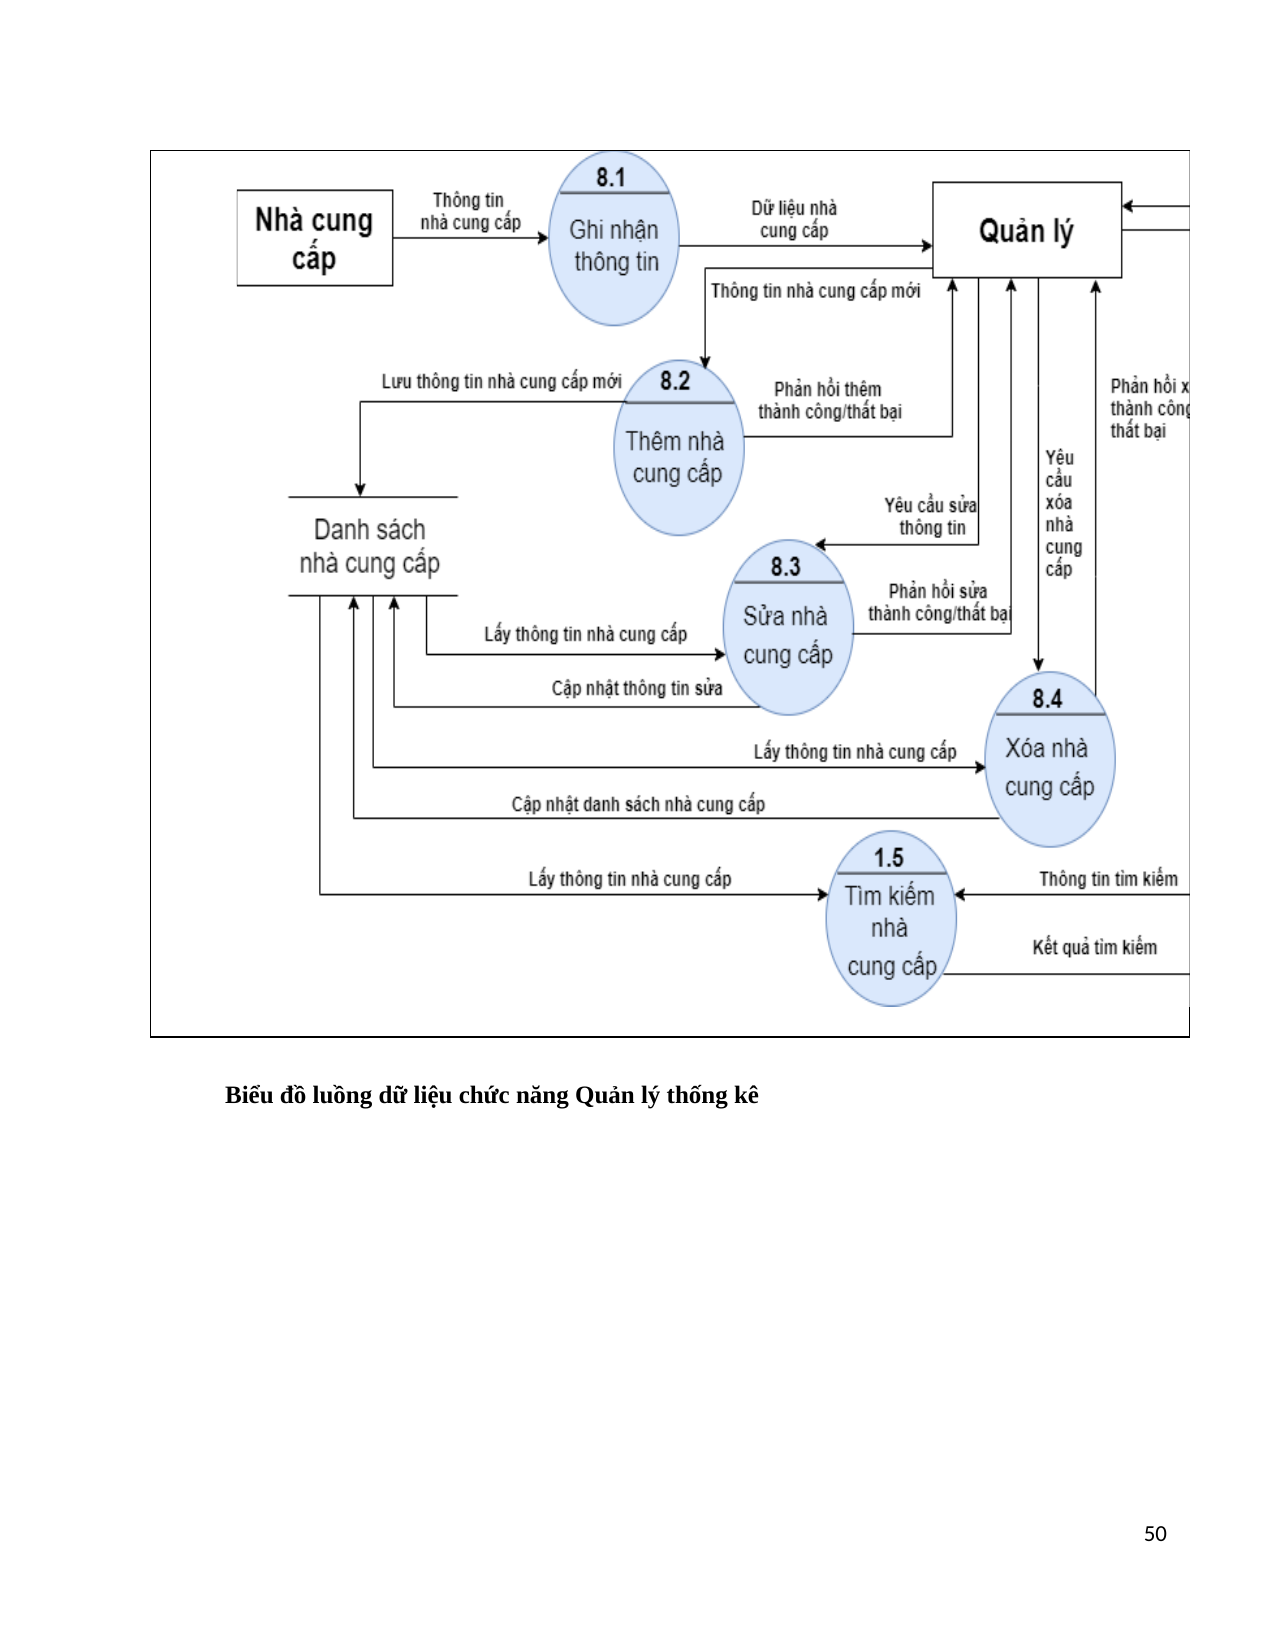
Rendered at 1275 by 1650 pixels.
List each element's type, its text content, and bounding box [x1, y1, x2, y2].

table_header [151, 151, 1189, 1036]
picture [236, 151, 1190, 1007]
list Biểu đồ luồng dữ liệu chức năng Quản lý thống kê [225, 1081, 1167, 1109]
